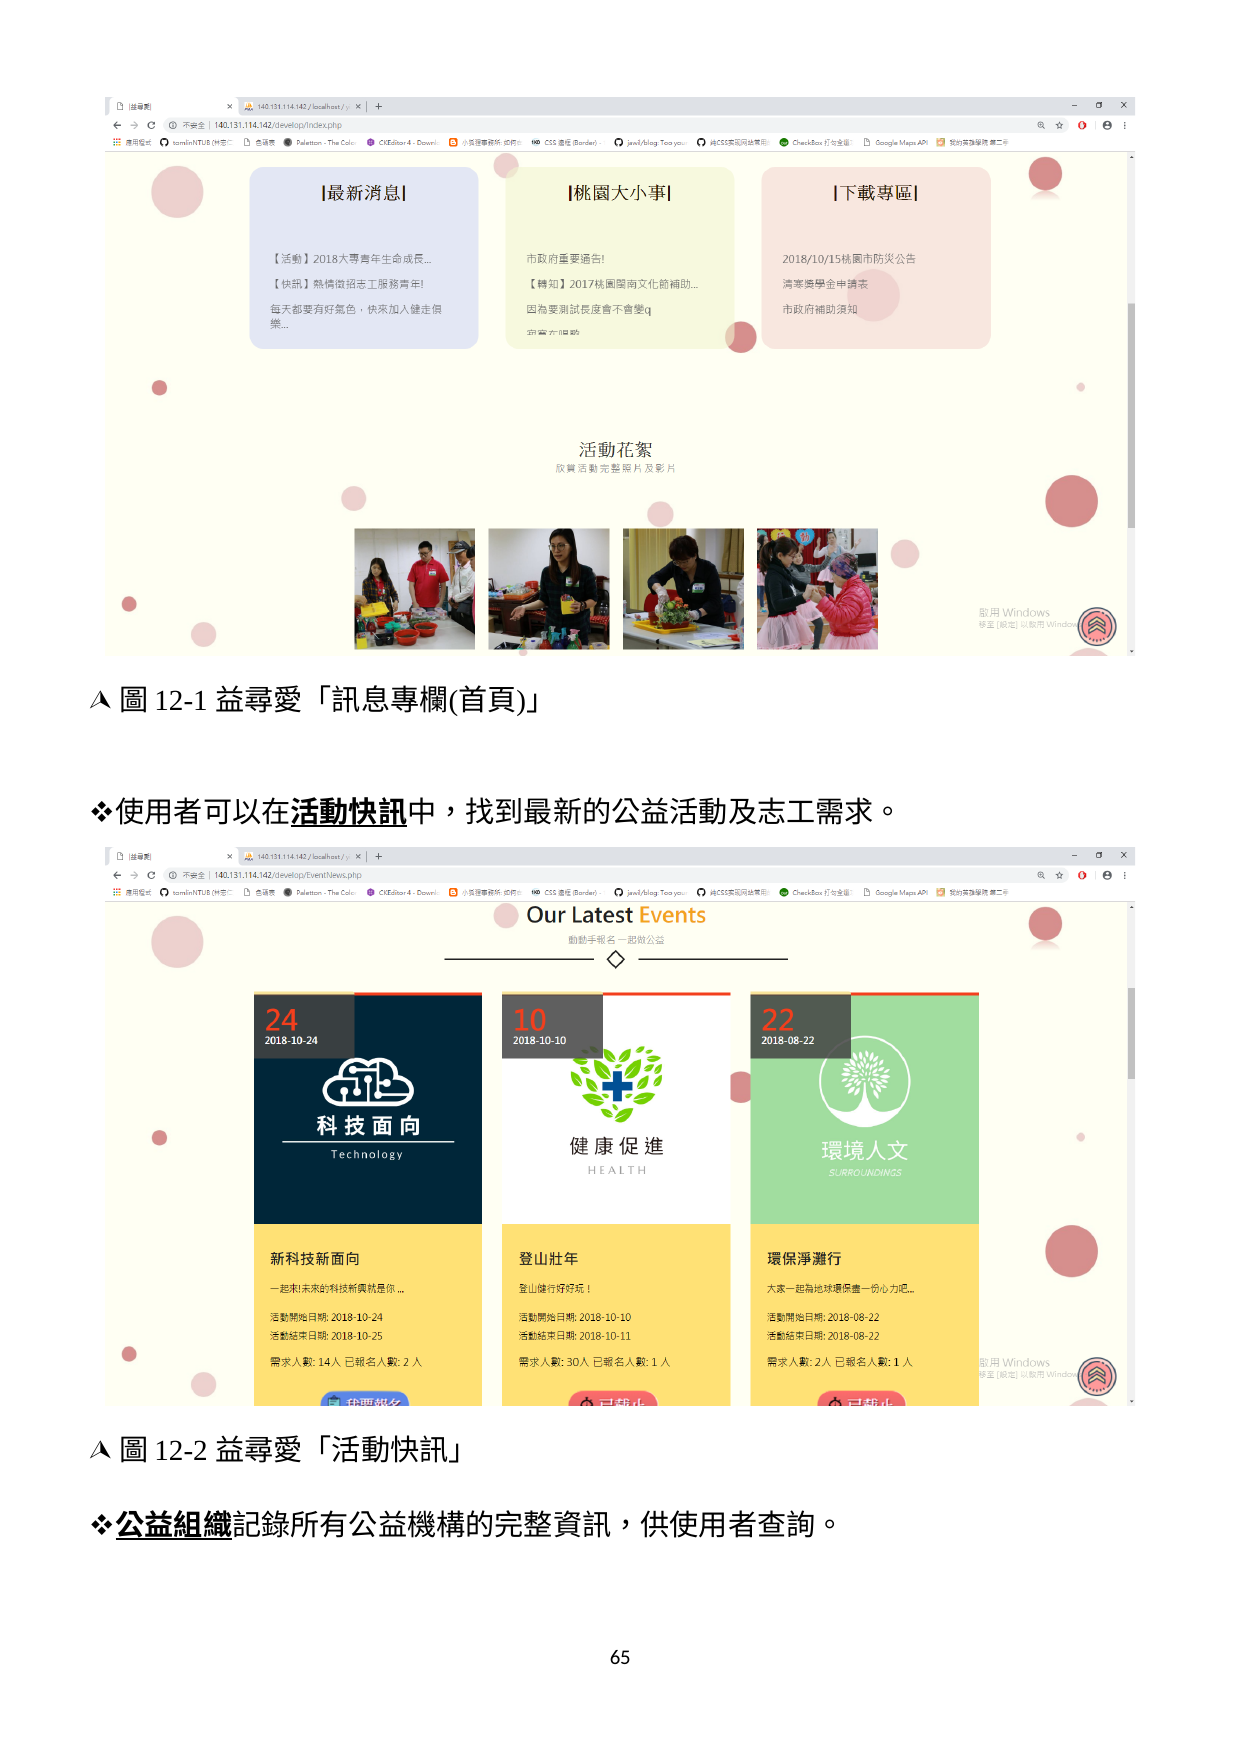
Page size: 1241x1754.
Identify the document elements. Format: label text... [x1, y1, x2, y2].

text 圖12-1 益尋愛「訊息專欄(首頁)」 [89, 660, 1152, 735]
text 使用者可以在活動快訊中，找到最新的公益活動及志工需求。 [89, 773, 1152, 848]
picture [105, 97, 1136, 656]
picture [105, 847, 1136, 1406]
text 公益組織記錄所有公益機構的完整資訊，供使用者查詢。 [89, 1485, 1152, 1560]
text 圖12-2 益尋愛「活動快訊」 [89, 1410, 1152, 1485]
